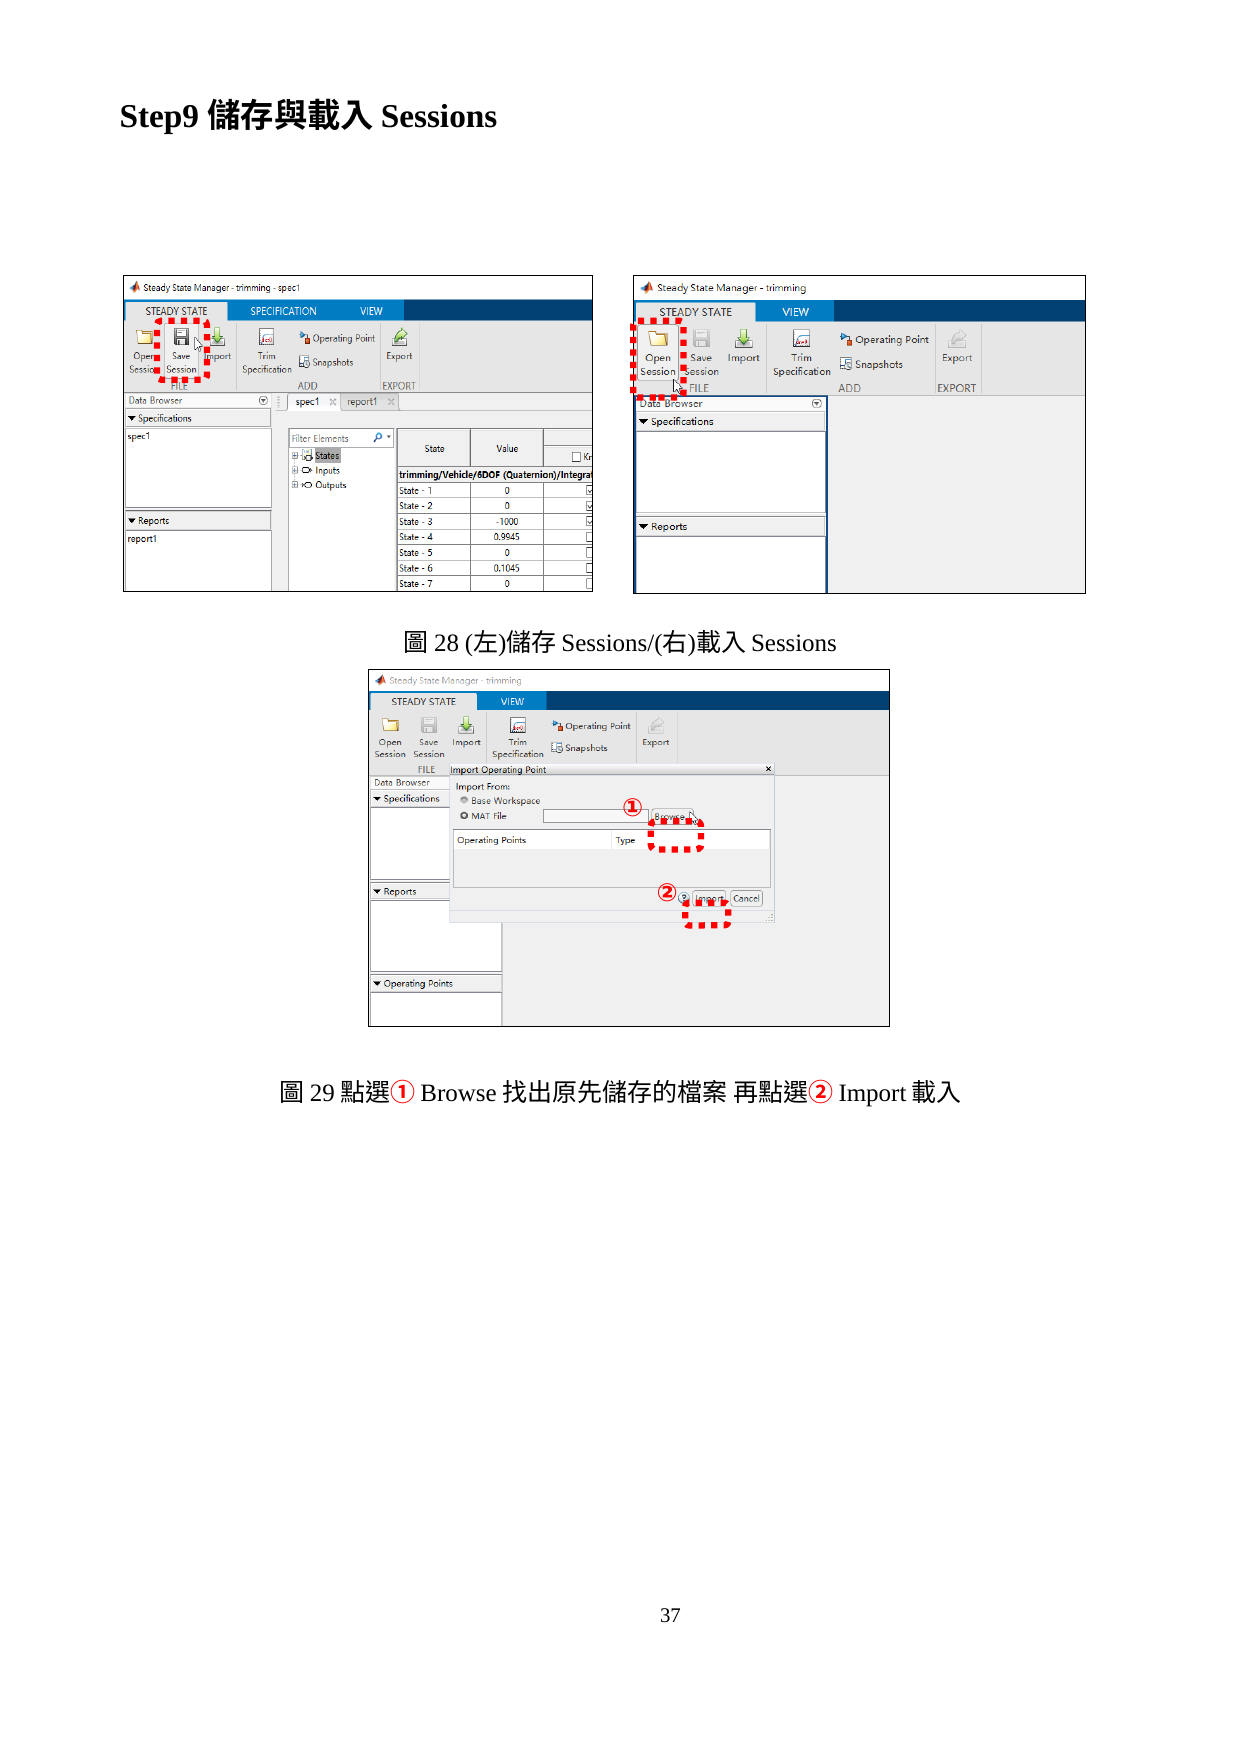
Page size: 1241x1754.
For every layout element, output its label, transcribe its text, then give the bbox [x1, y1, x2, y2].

picture [634, 276, 1085, 593]
text 圖 28 (左)儲存Sessions/(右)載入Sessions [75, 621, 1165, 659]
picture [369, 670, 889, 1026]
text 圖 29 點選①Browse 找出原先儲存的檔案 再點選②Import載入 [75, 1071, 1165, 1109]
subtitle Step9 儲存與載入Sessions [119, 75, 1165, 150]
picture [124, 276, 592, 591]
